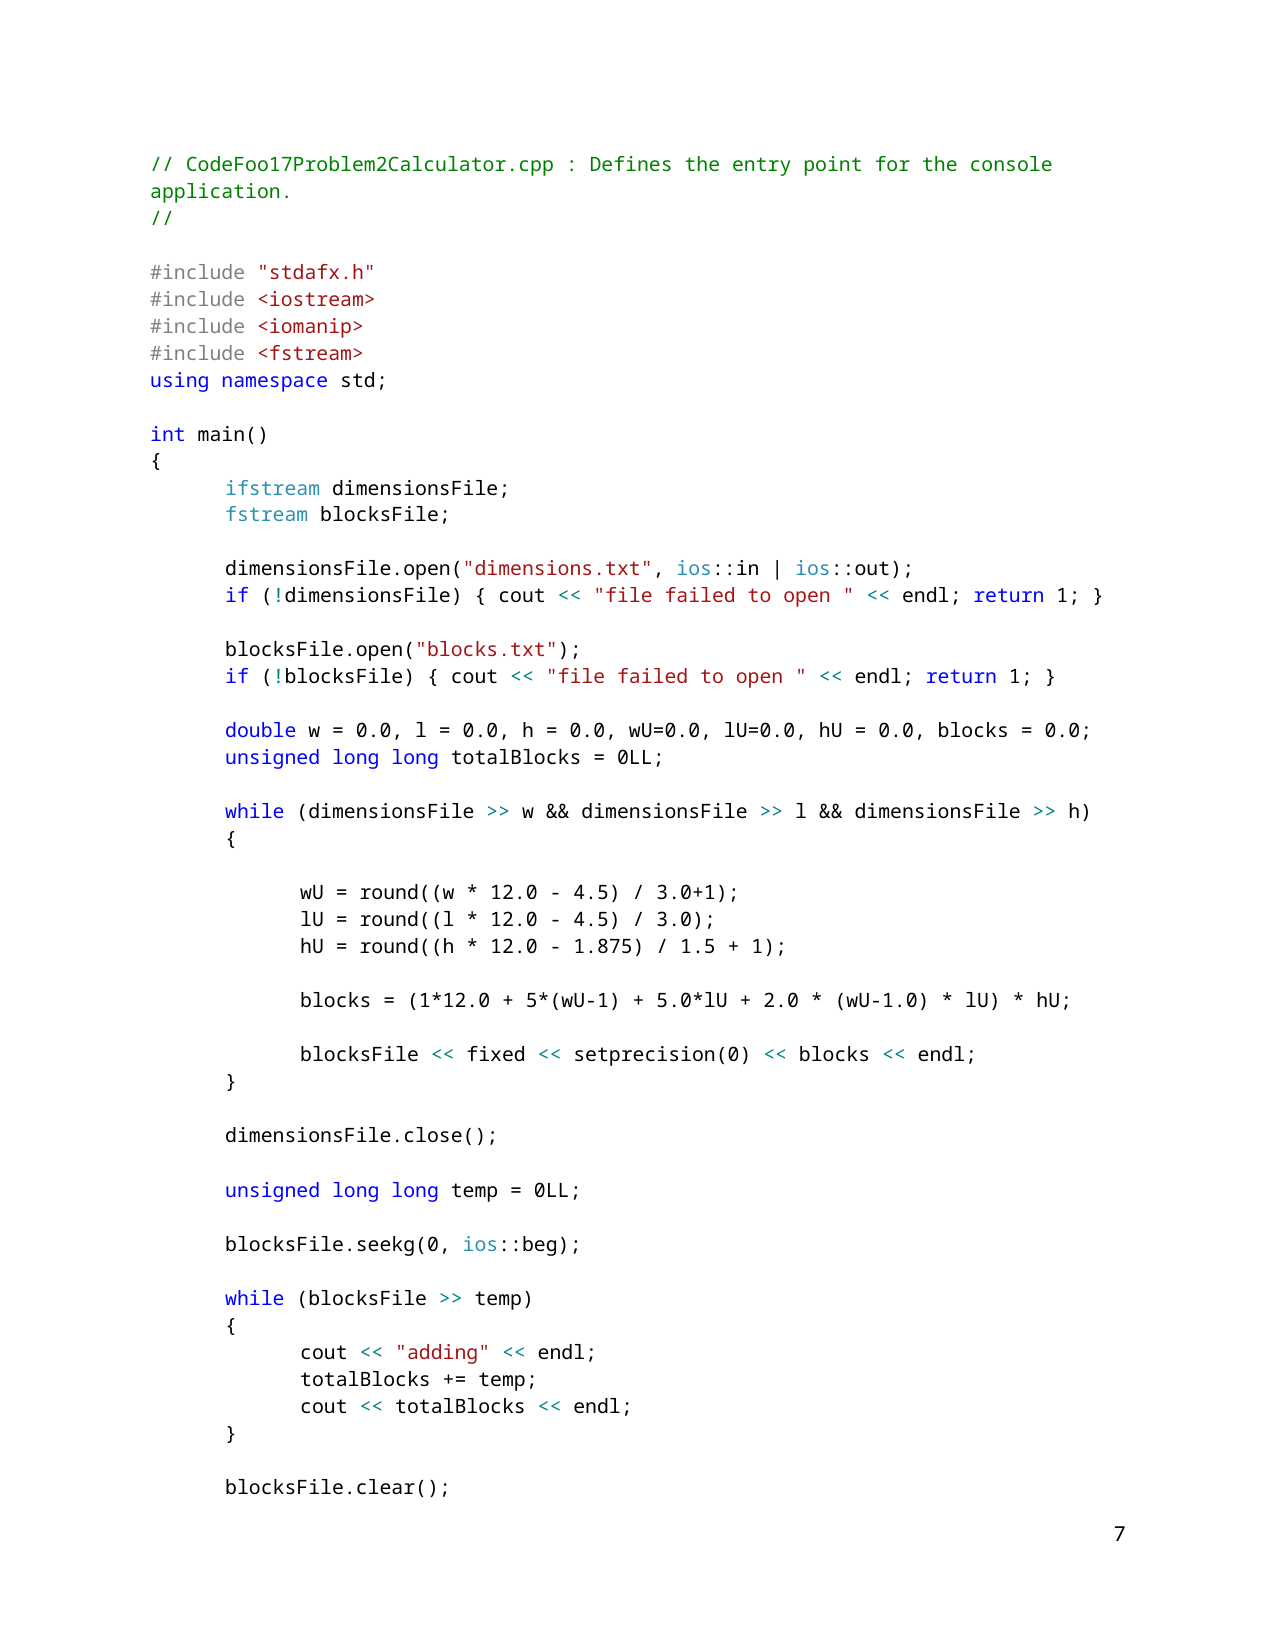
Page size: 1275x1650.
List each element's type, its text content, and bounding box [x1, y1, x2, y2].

text #include <iostream> [150, 285, 1125, 312]
text unsigned long long totalBlocks = 0LL; [150, 743, 1125, 771]
text blocks = (1*12.0 + 5*(wU-1) + 5.0*lU + 2.0 * (wU-1.0) * lU) * hU; [150, 986, 1125, 1013]
text using namespace std; [150, 366, 1125, 393]
text { [150, 1311, 1125, 1338]
text totalBlocks += temp; [150, 1365, 1125, 1392]
text wU = round((w * 12.0 - 4.5) / 3.0+1); [150, 878, 1125, 905]
text if (!dimensionsFile) { cout << "file failed to open " << endl; return 1; } [150, 582, 1125, 609]
text cout << "adding" << endl; [150, 1338, 1125, 1365]
text double w = 0.0, l = 0.0, h = 0.0, wU=0.0, lU=0.0, hU = 0.0, blocks = 0.0; [150, 717, 1125, 743]
text fstream blocksFile; [150, 501, 1125, 528]
text } [150, 1067, 1125, 1094]
text unsigned long long temp = 0LL; [150, 1176, 1125, 1203]
text blocksFile.clear(); [150, 1473, 1125, 1500]
text cout << totalBlocks << endl; [150, 1392, 1125, 1419]
text dimensionsFile.open("dimensions.txt", ios::in | ios::out); [150, 555, 1125, 582]
text { [150, 447, 1125, 474]
text { [150, 824, 1125, 851]
text #include <fstream> [150, 339, 1125, 366]
text #include "stdafx.h" [150, 258, 1125, 285]
text if (!blocksFile) { cout << "file failed to open " << endl; return 1; } [150, 663, 1125, 689]
text while (blocksFile >> temp) [150, 1284, 1125, 1311]
text hU = round((h * 12.0 - 1.875) / 1.5 + 1); [150, 932, 1125, 959]
text blocksFile.seekg(0, ios::beg); [150, 1230, 1125, 1257]
text blocksFile << fixed << setprecision(0) << blocks << endl; [150, 1040, 1125, 1067]
text dimensionsFile.close(); [150, 1121, 1125, 1148]
text ifstream dimensionsFile; [150, 474, 1125, 501]
text int main() [150, 420, 1125, 447]
text lU = round((l * 12.0 - 4.5) / 3.0); [150, 905, 1125, 932]
text blocksFile.open("blocks.txt"); [150, 636, 1125, 663]
text #include <iomanip> [150, 312, 1125, 339]
text // CodeFoo17Problem2Calculator.cpp : Defines the entry point for the console application. [150, 150, 1125, 204]
text // [150, 204, 1125, 231]
text while (dimensionsFile >> w && dimensionsFile >> l && dimensionsFile >> h) [150, 797, 1125, 824]
text } [150, 1419, 1125, 1446]
